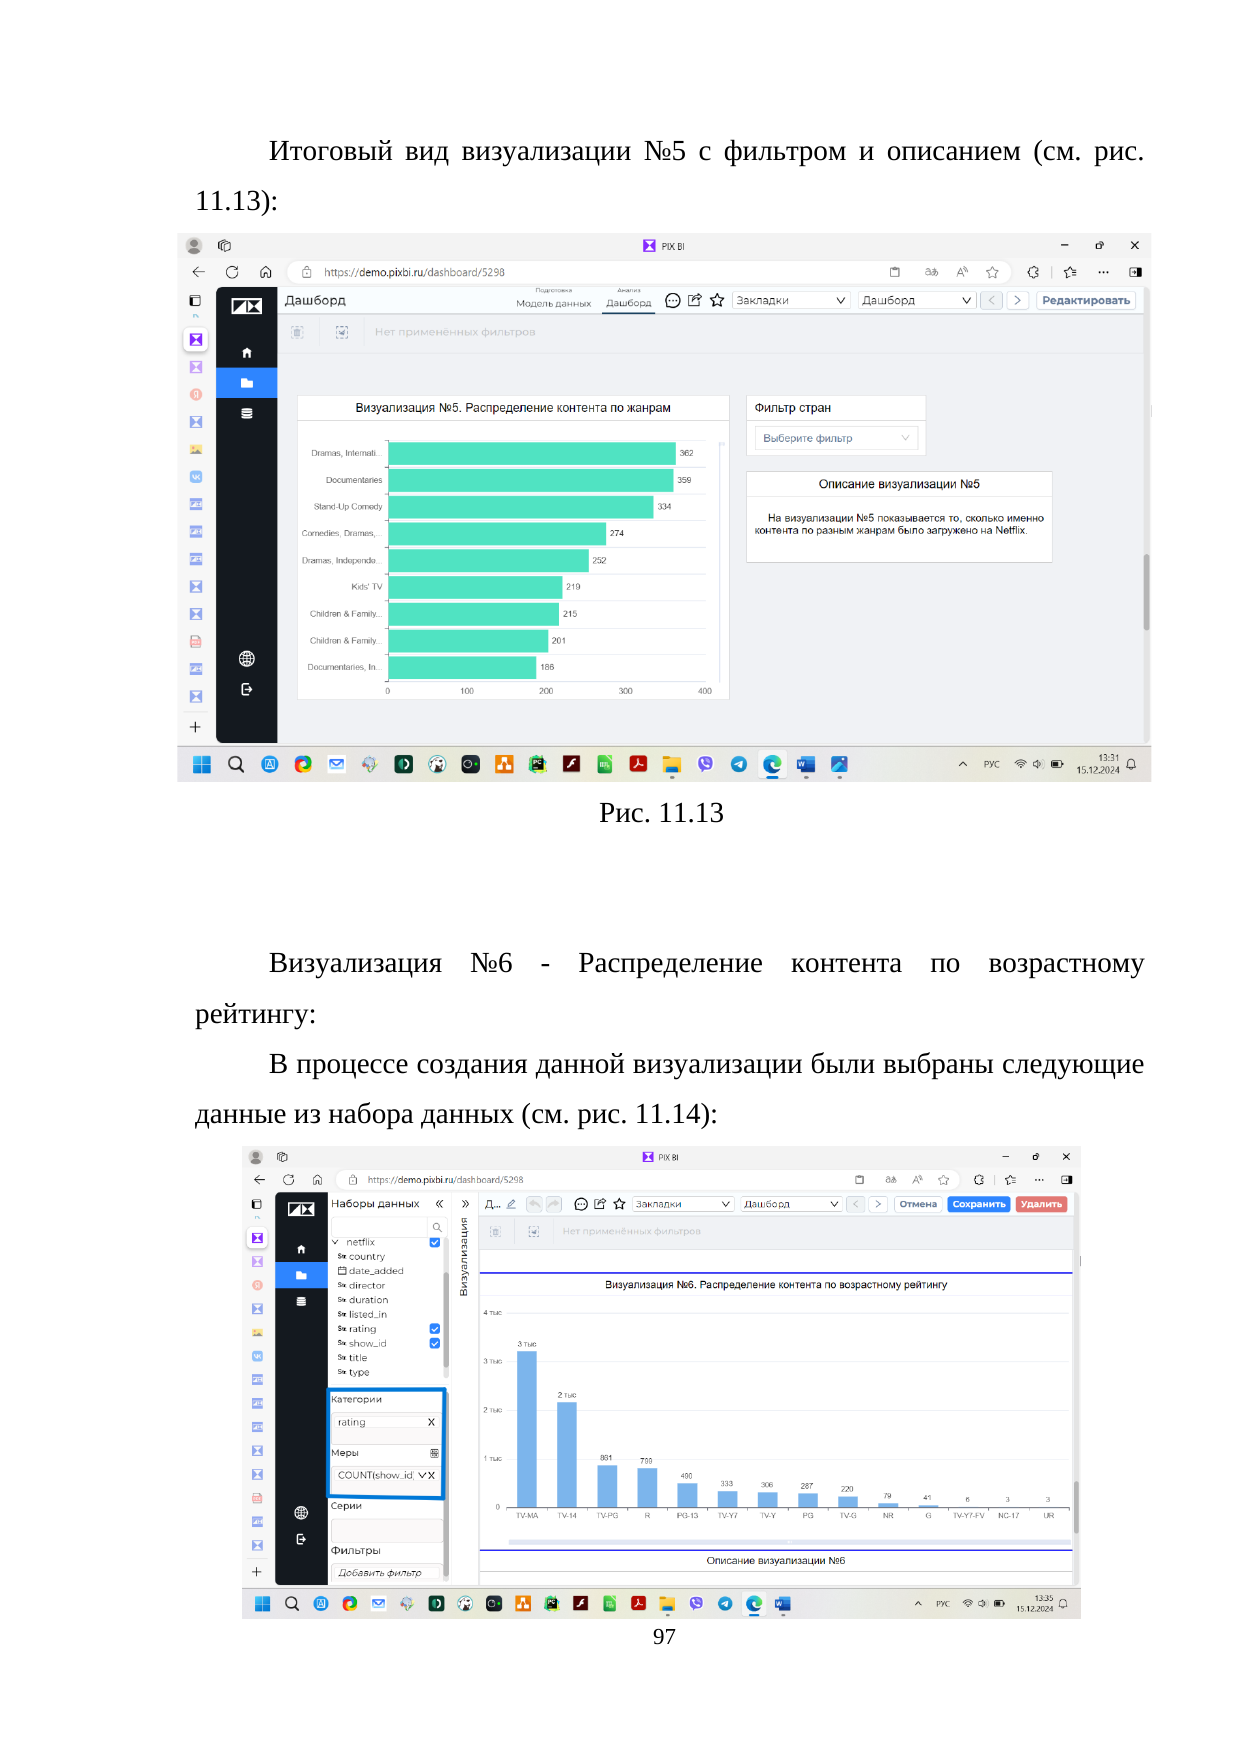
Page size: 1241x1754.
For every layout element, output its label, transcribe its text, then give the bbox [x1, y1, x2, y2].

text Итоговый вид визуализации №5 с фильтром и описанием (см. рис. 11.13): [195, 133, 1146, 217]
text Визуализация №6 - Распределение контента по возрастному рейтингу: [195, 946, 1146, 1029]
text В процессе создания данной визуализации были выбраны следующие данные из набора данных (см. рис. 11.14): [195, 1046, 1146, 1130]
text Рис. 11.13 [177, 795, 1146, 828]
picture [242, 1146, 1081, 1619]
picture [177, 233, 1152, 782]
